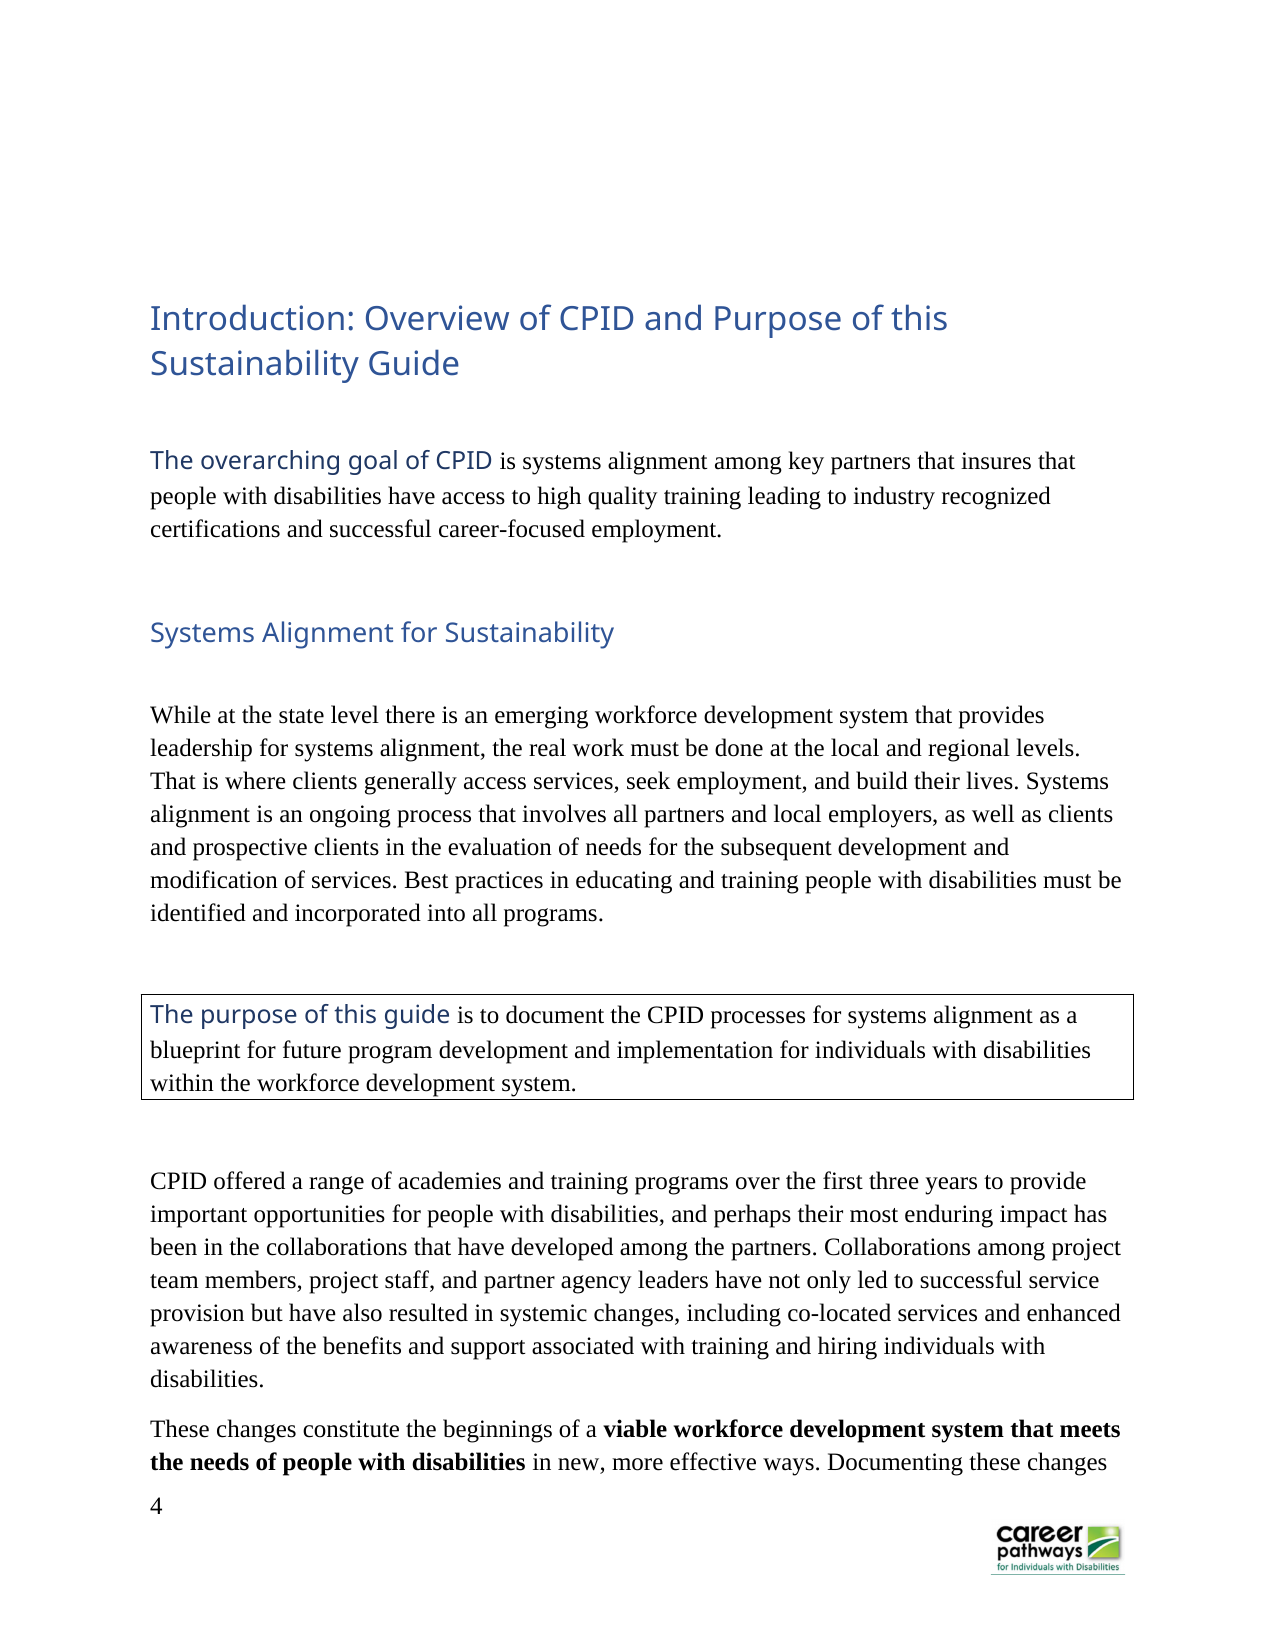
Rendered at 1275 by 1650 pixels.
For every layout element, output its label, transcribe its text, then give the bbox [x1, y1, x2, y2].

text The purpose of this guide is to document the CPID processes for systems alignment as a blueprint for future program development and implementation for individuals with disabilities within the workforce development system. [142, 995, 1133, 1099]
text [150, 1414, 1125, 1476]
subtitle Systems Alignment for Sustainability [150, 614, 1125, 651]
text CPID offered a range of academies and training programs over the first three years to provide important opportunities for people with disabilities, and perhaps their most enduring impact has been in the collaborations that have developed among the partners. Collaborations among project team members, project staff, and partner agency leaders have not only led to successful service provision but have also resulted in systemic changes, including co-located services and enhanced awareness of the benefits and support associated with training and hiring individuals with disabilities. [150, 1166, 1125, 1393]
text While at the state level there is an emerging workforce development system that provides leadership for systems alignment, the real work must be done at the local and regional levels. That is where clients generally access services, seek employment, and build their lives. Systems alignment is an ongoing process that involves all partners and local employers, as well as clients and prospective clients in the evaluation of needs for the subsequent development and modification of services. Best practices in educating and training people with disabilities must be identified and incorporated into all programs. [150, 700, 1125, 927]
picture [990, 1519, 1125, 1575]
text The overarching goal of CPID is systems alignment among key partners that insures that people with disabilities have access to high quality training leading to industry recognized certifications and successful career-focused employment. [150, 443, 1125, 543]
subtitle Introduction: Overview of CPID and Purpose of this Sustainability Guide [150, 249, 1125, 385]
